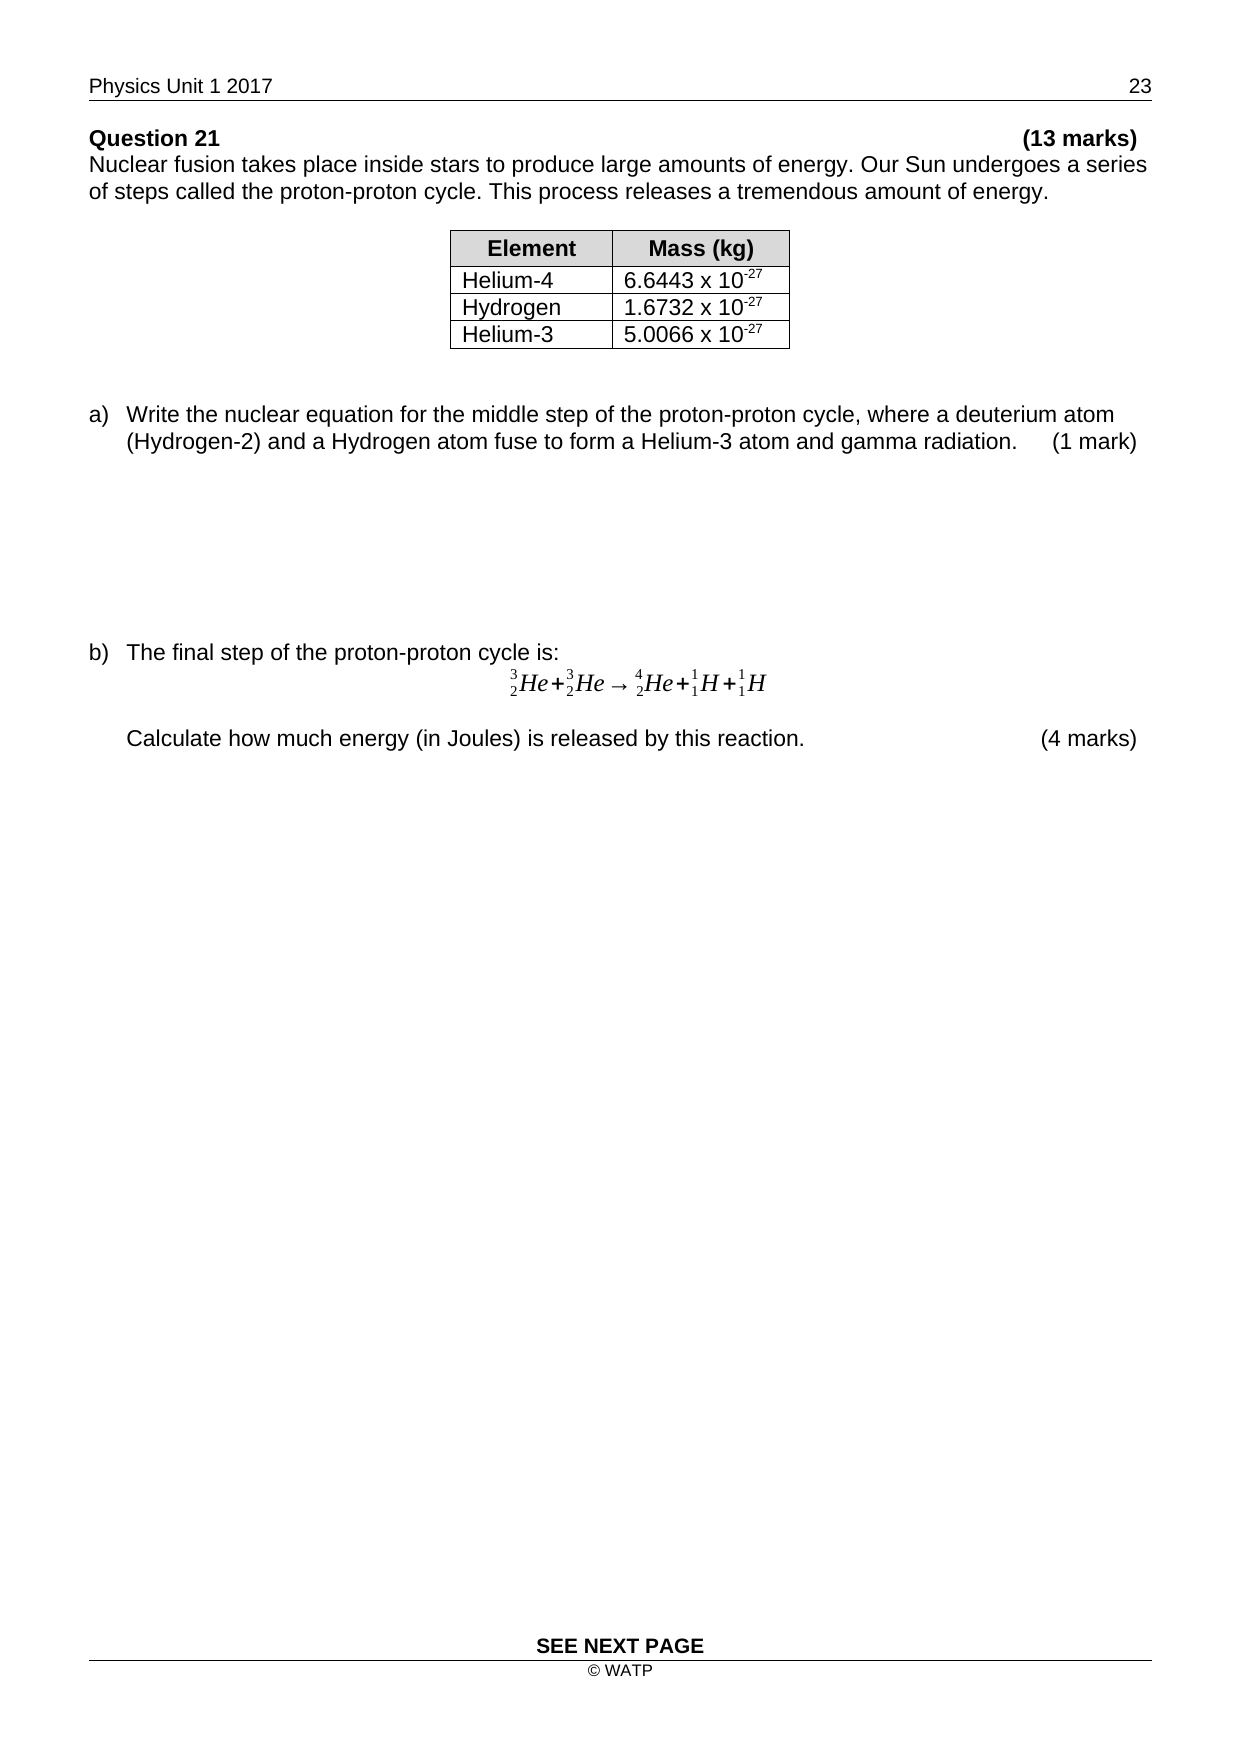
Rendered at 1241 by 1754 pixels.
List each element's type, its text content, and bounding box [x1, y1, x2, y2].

table_cell 6.6443 x 10-27 [613, 267, 789, 293]
list The final step of the proton-proton cycle is: [89, 639, 1152, 665]
table_cell Helium-3 [451, 321, 612, 348]
text Question 21 (13 marks) [89, 125, 1152, 151]
list Calculate how much energy (in Joules) is released by this reaction. (4 marks) [126, 725, 1152, 751]
text Nuclear fusion takes place inside stars to produce large amounts of energy. Our Sun undergoes a series of steps called the proton-proton cycle. This process releases a tremendous amount of energy. [89, 151, 1152, 204]
table_cell Helium-4 [451, 267, 612, 293]
table_header Mass (kg) [613, 231, 789, 266]
table_cell Hydrogen [451, 294, 612, 320]
list Write the nuclear equation for the middle step of the proton-proton cycle, where a deuterium atom (Hydrogen-2) and a Hydrogen atom fuse to form a Helium-3 atom and gamma radiation. (1 mark) [89, 401, 1152, 454]
table_cell 1.6732 x 10-27 [613, 294, 789, 320]
table_header Element [451, 231, 612, 266]
table_cell 5.0066 x 10-27 [613, 321, 789, 348]
